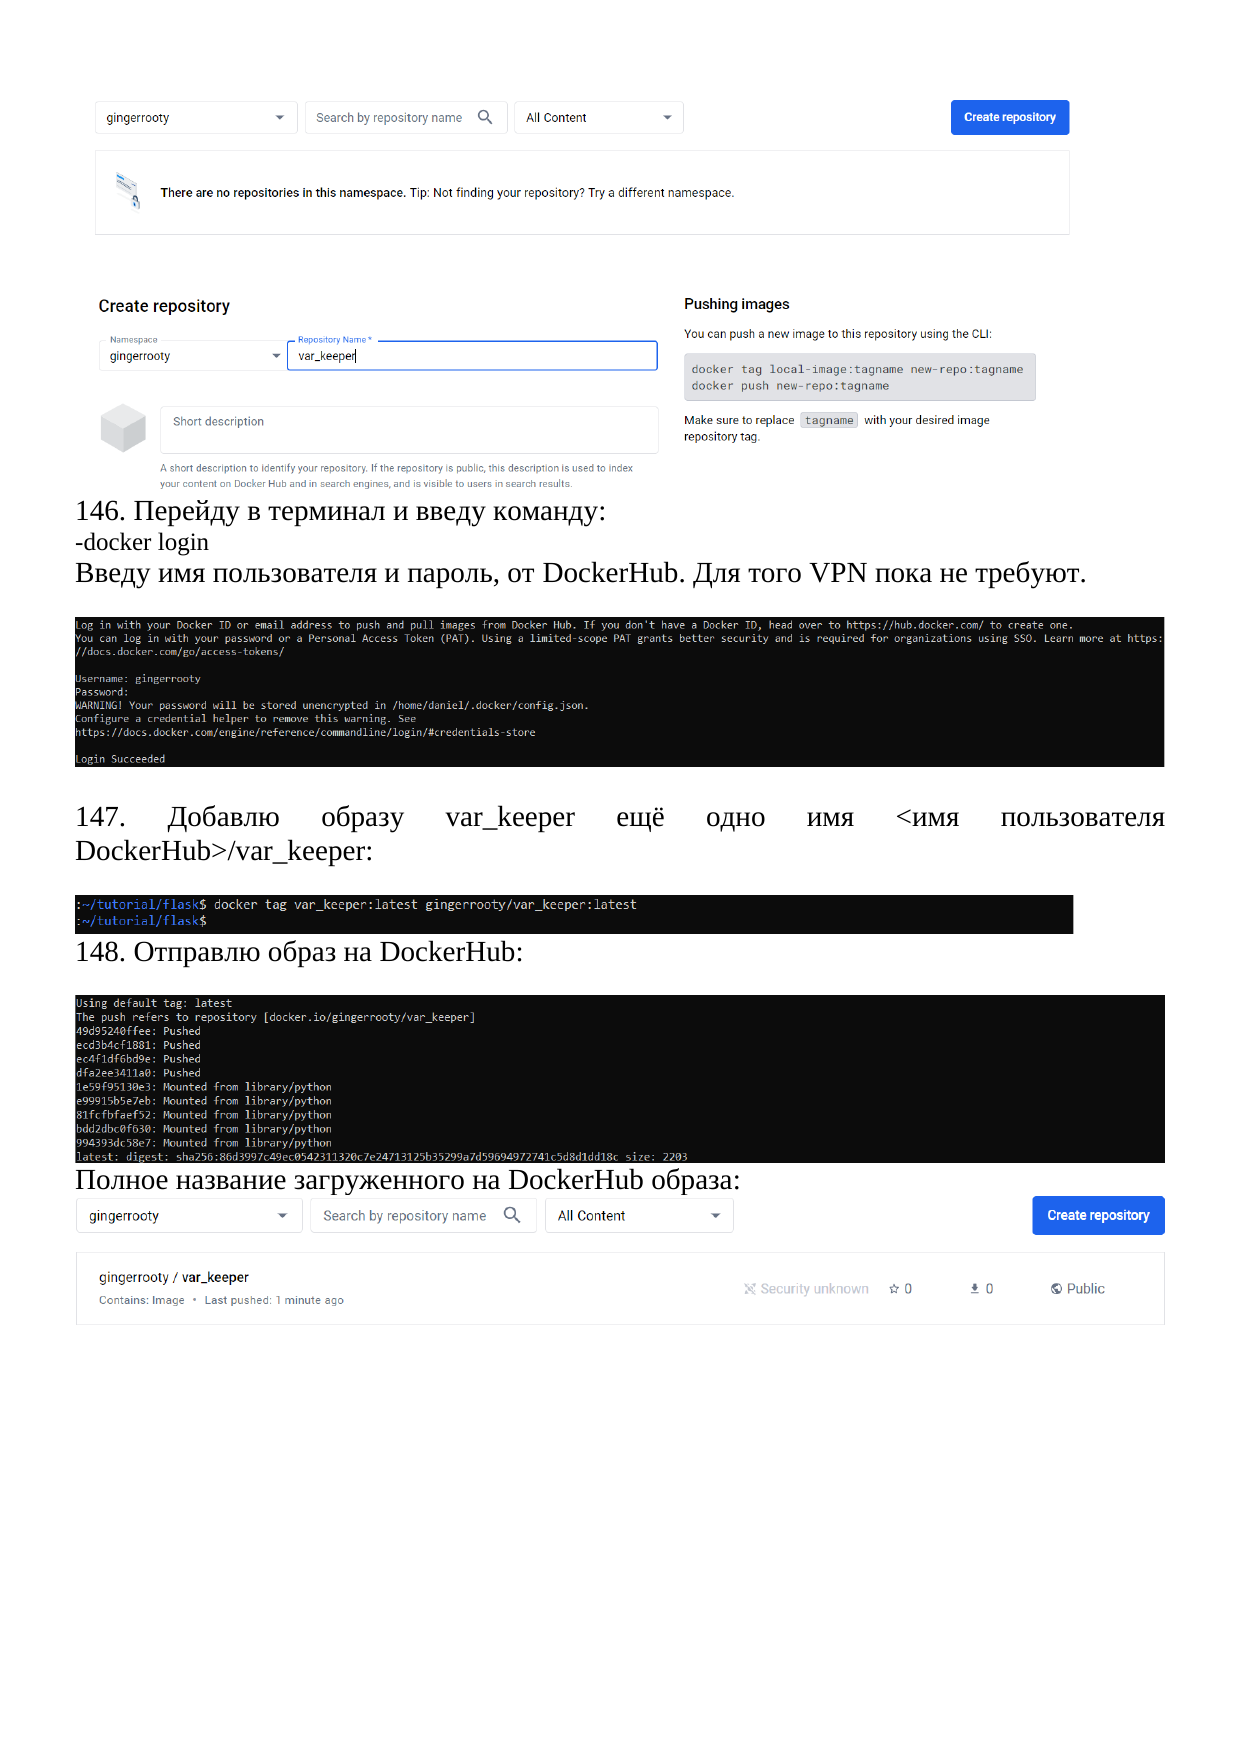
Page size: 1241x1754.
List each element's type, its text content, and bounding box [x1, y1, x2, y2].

picture [75, 1195, 1166, 1325]
picture [75, 75, 1166, 494]
text Полное название загруженного на DockerHub образа: [75, 1163, 1165, 1195]
text 147. Добавлю образу var_keeper ещё одно имя <имя пользователя DockerHub>/var_keeper: [75, 799, 1165, 867]
picture [75, 895, 1074, 934]
text -docker login [75, 527, 1165, 556]
picture [75, 995, 1165, 1163]
text 146. Перейду в терминал и введу команду: [75, 494, 1165, 527]
text Введу имя пользователя и пароль, от DockerHub. Для того VPN пока не требуют. [75, 556, 1165, 589]
picture [75, 617, 1165, 767]
text 148. Отправлю образ на DockerHub: [75, 934, 1165, 967]
